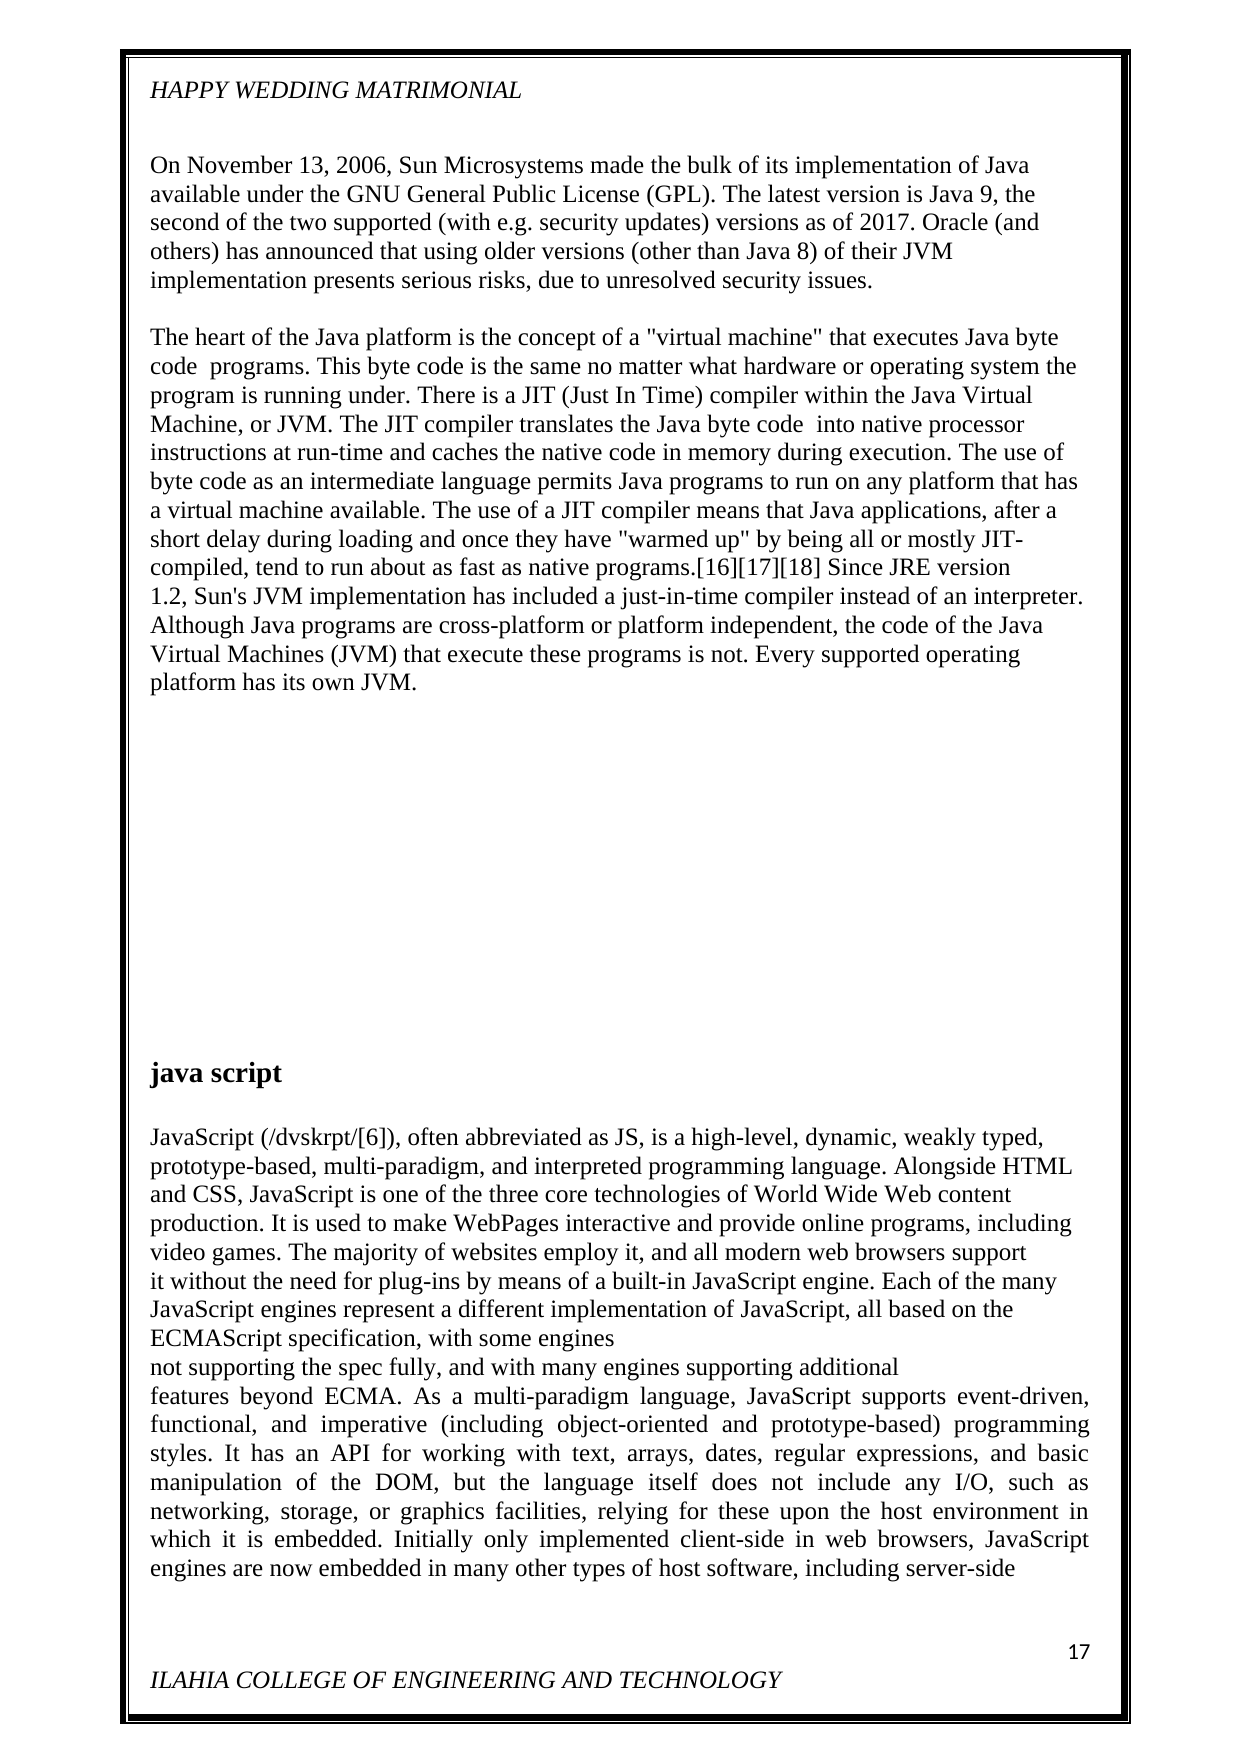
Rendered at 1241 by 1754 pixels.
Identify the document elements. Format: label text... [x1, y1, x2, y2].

text not supporting the spec fully, and with many engines supporting additional [150, 1352, 1090, 1381]
text it without the need for plug-ins by means of a built-in JavaScript engine. Each of the many JavaScript engines represent a different implementation of JavaScript, all based on the ECMAScript specification, with some engines [150, 1266, 1090, 1352]
text On November 13, 2006, Sun Microsystems made the bulk of its implementation of Java available under the GNU General Public License (GPL). The latest version is Java 9, the second of the two supported (with e.g. security updates) versions as of 2017. Oracle (and others) has announced that using older versions (other than Java 8) of their JVM implementation presents serious risks, due to unresolved security issues. [150, 150, 1090, 294]
text The heart of the Java platform is the concept of a "virtual machine" that executes Java byte code programs. This byte code is the same no matter what hardware or operating system the program is running under. There is a JIT (Just In Time) compiler within the Java Virtual Machine, or JVM. The JIT compiler translates the Java byte code into native processor instructions at run-time and caches the native code in memory during execution. The use of byte code as an intermediate language permits Java programs to run on any platform that has a virtual machine available. The use of a JIT compiler means that Java applications, after a short delay during loading and once they have "warmed up" by being all or mostly JIT-compiled, tend to run about as fast as native programs.[16][17][18] Since JRE version [150, 322, 1090, 581]
text java script [150, 1055, 1090, 1088]
text JavaScript (/dvskrpt/[6]), often abbreviated as JS, is a high-level, dynamic, weakly typed, prototype-based, multi-paradigm, and interpreted programming language. Alongside HTML and CSS, JavaScript is one of the three core technologies of World Wide Web content production. It is used to make WebPages interactive and provide online programs, including video games. The majority of websites employ it, and all modern web browsers support [150, 1122, 1090, 1266]
text 1.2, Sun's JVM implementation has included a just-in-time compiler instead of an interpreter. Although Java programs are cross-platform or platform independent, the code of the Java Virtual Machines (JVM) that execute these programs is not. Every supported operating platform has its own JVM. [150, 581, 1090, 696]
text features beyond ECMA. As a multi-paradigm language, JavaScript supports event-driven, functional, and imperative (including object-oriented and prototype-based) programming styles. It has an API for working with text, arrays, dates, regular expressions, and basic manipulation of the DOM, but the language itself does not include any I/O, such as networking, storage, or graphics facilities, relying for these upon the host environment in which it is embedded. Initially only implemented client-side in web browsers, JavaScript engines are now embedded in many other types of host software, including server-side [150, 1381, 1090, 1582]
